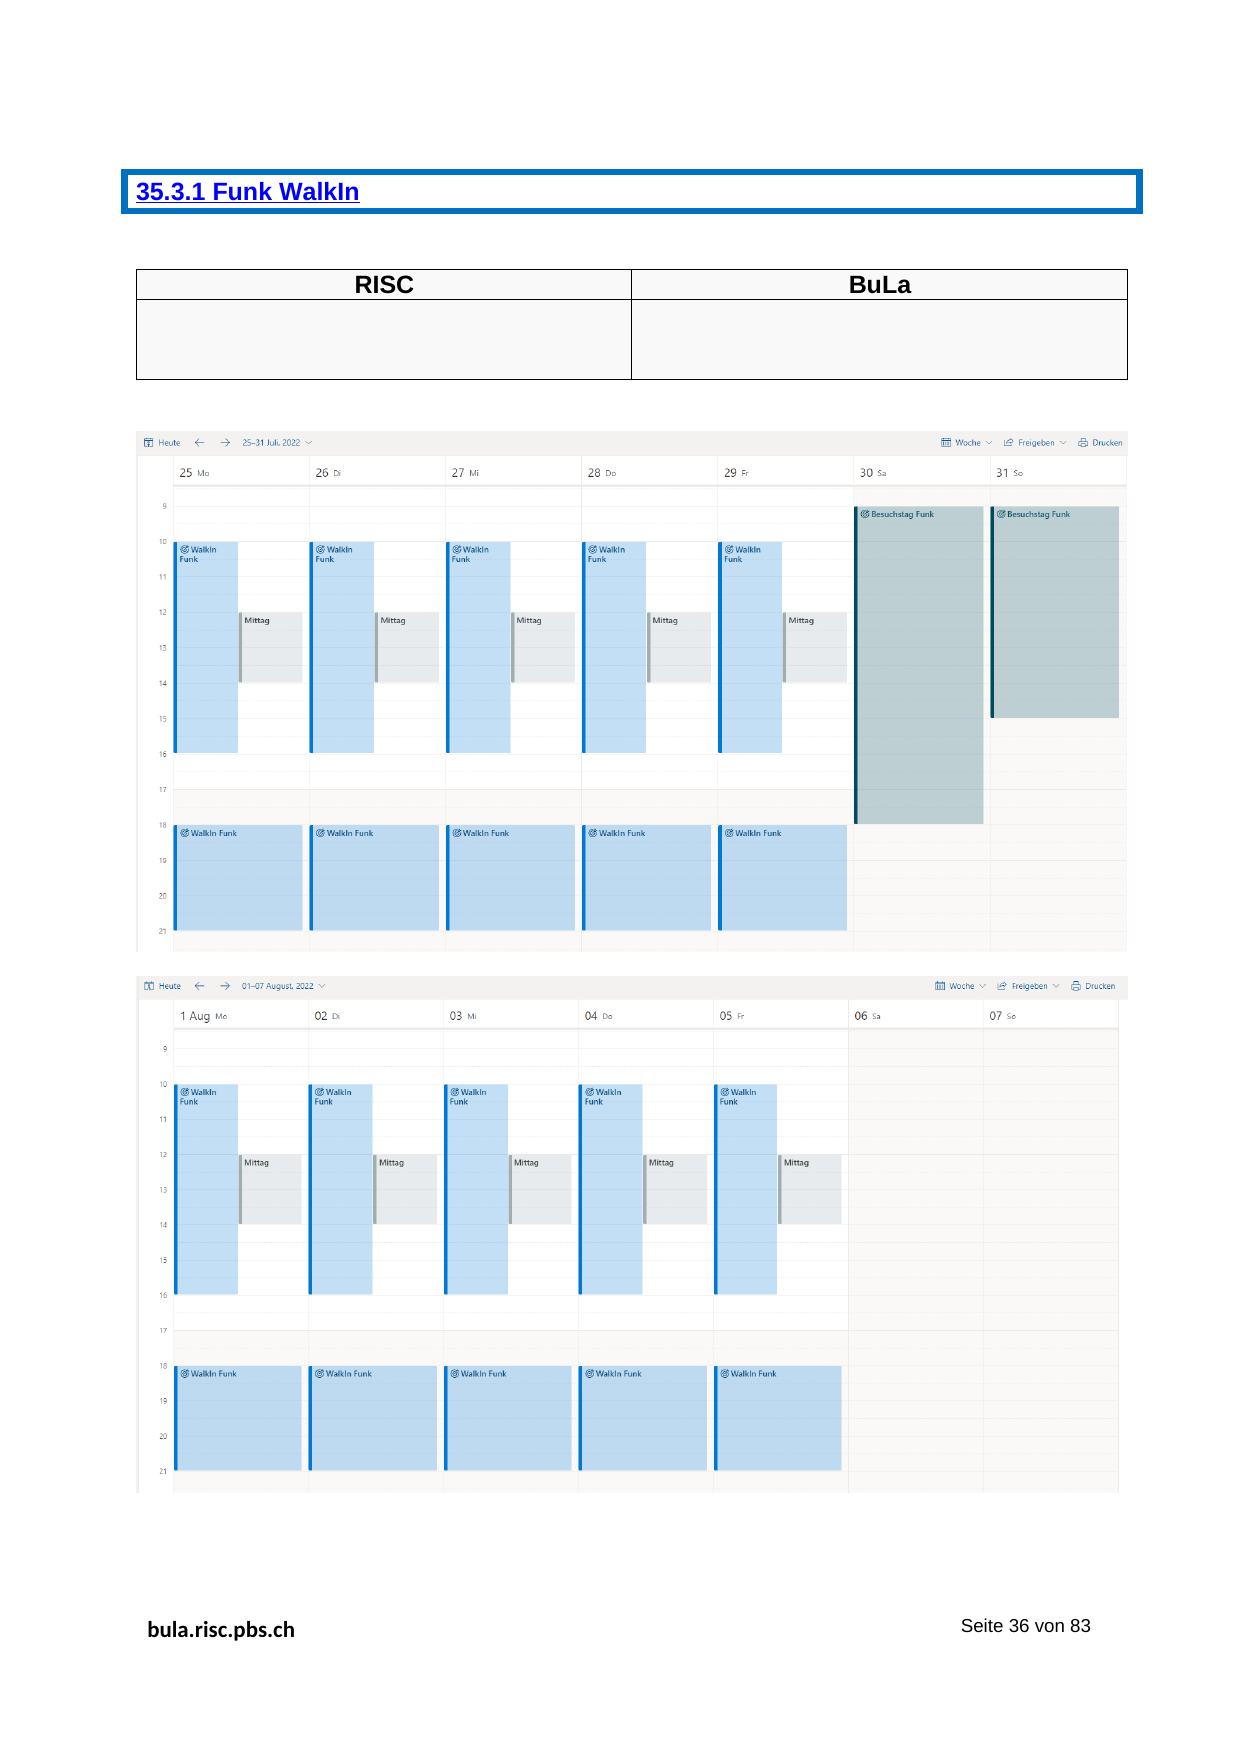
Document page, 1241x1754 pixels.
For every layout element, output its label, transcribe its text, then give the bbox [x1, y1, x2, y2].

text 35.3.1 Funk WalkIn [128, 175, 1136, 208]
table_header RISC [137, 270, 631, 299]
table_cell [137, 300, 631, 379]
table_cell [632, 300, 1127, 379]
picture [135, 976, 1128, 1493]
table_header BuLa [632, 270, 1127, 299]
picture [135, 431, 1128, 952]
